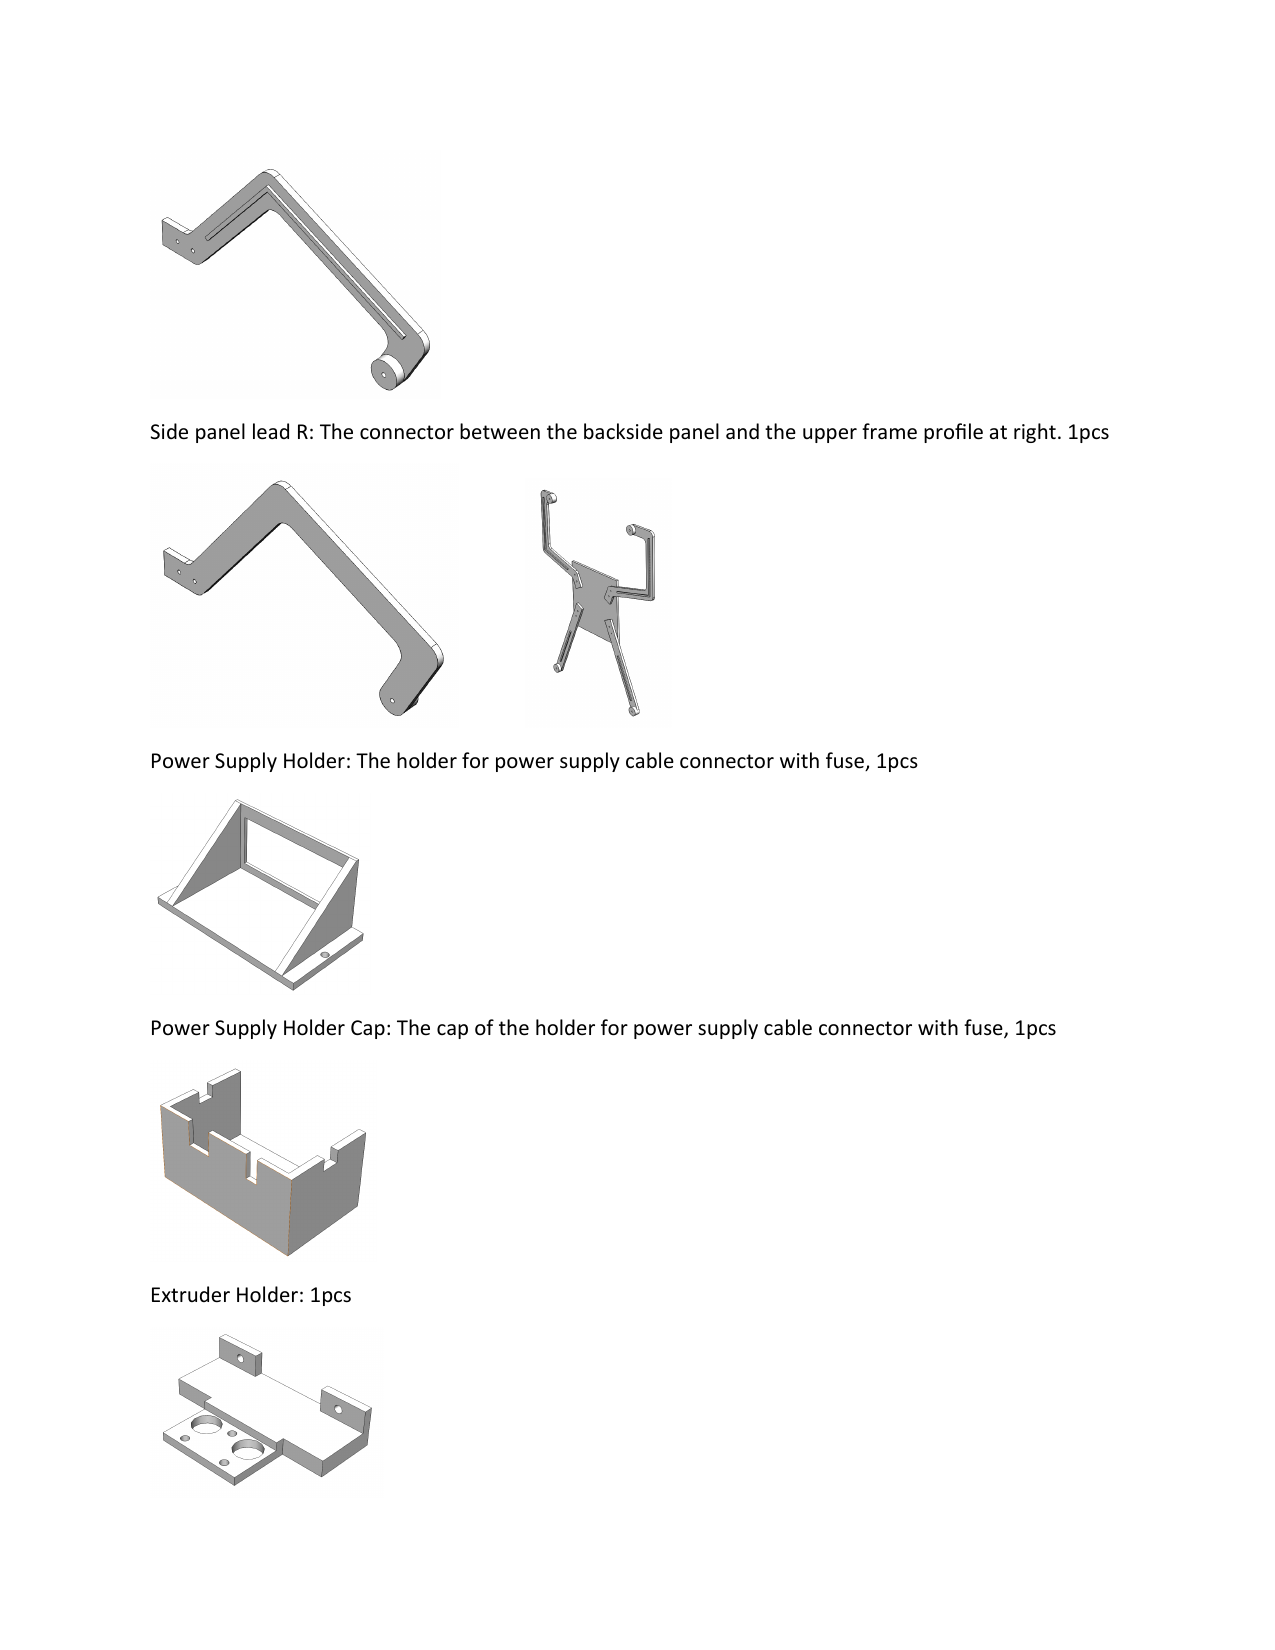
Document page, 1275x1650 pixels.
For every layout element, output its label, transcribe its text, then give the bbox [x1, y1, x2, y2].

picture [150, 463, 459, 728]
picture [150, 1327, 384, 1498]
picture [150, 793, 371, 995]
picture [150, 150, 441, 399]
text Power Supply Holder: The holder for power supply cable connector with fuse, 1pcs [150, 746, 1125, 774]
picture [150, 1060, 377, 1262]
text Side panel lead R: The connector between the backside panel and the upper frame profile at right. 1pcs [150, 417, 1125, 445]
picture [525, 478, 672, 728]
text Power Supply Holder Cap: The cap of the holder for power supply cable connector with fuse, 1pcs [150, 1013, 1125, 1041]
text Extruder Holder: 1pcs [150, 1281, 1125, 1308]
